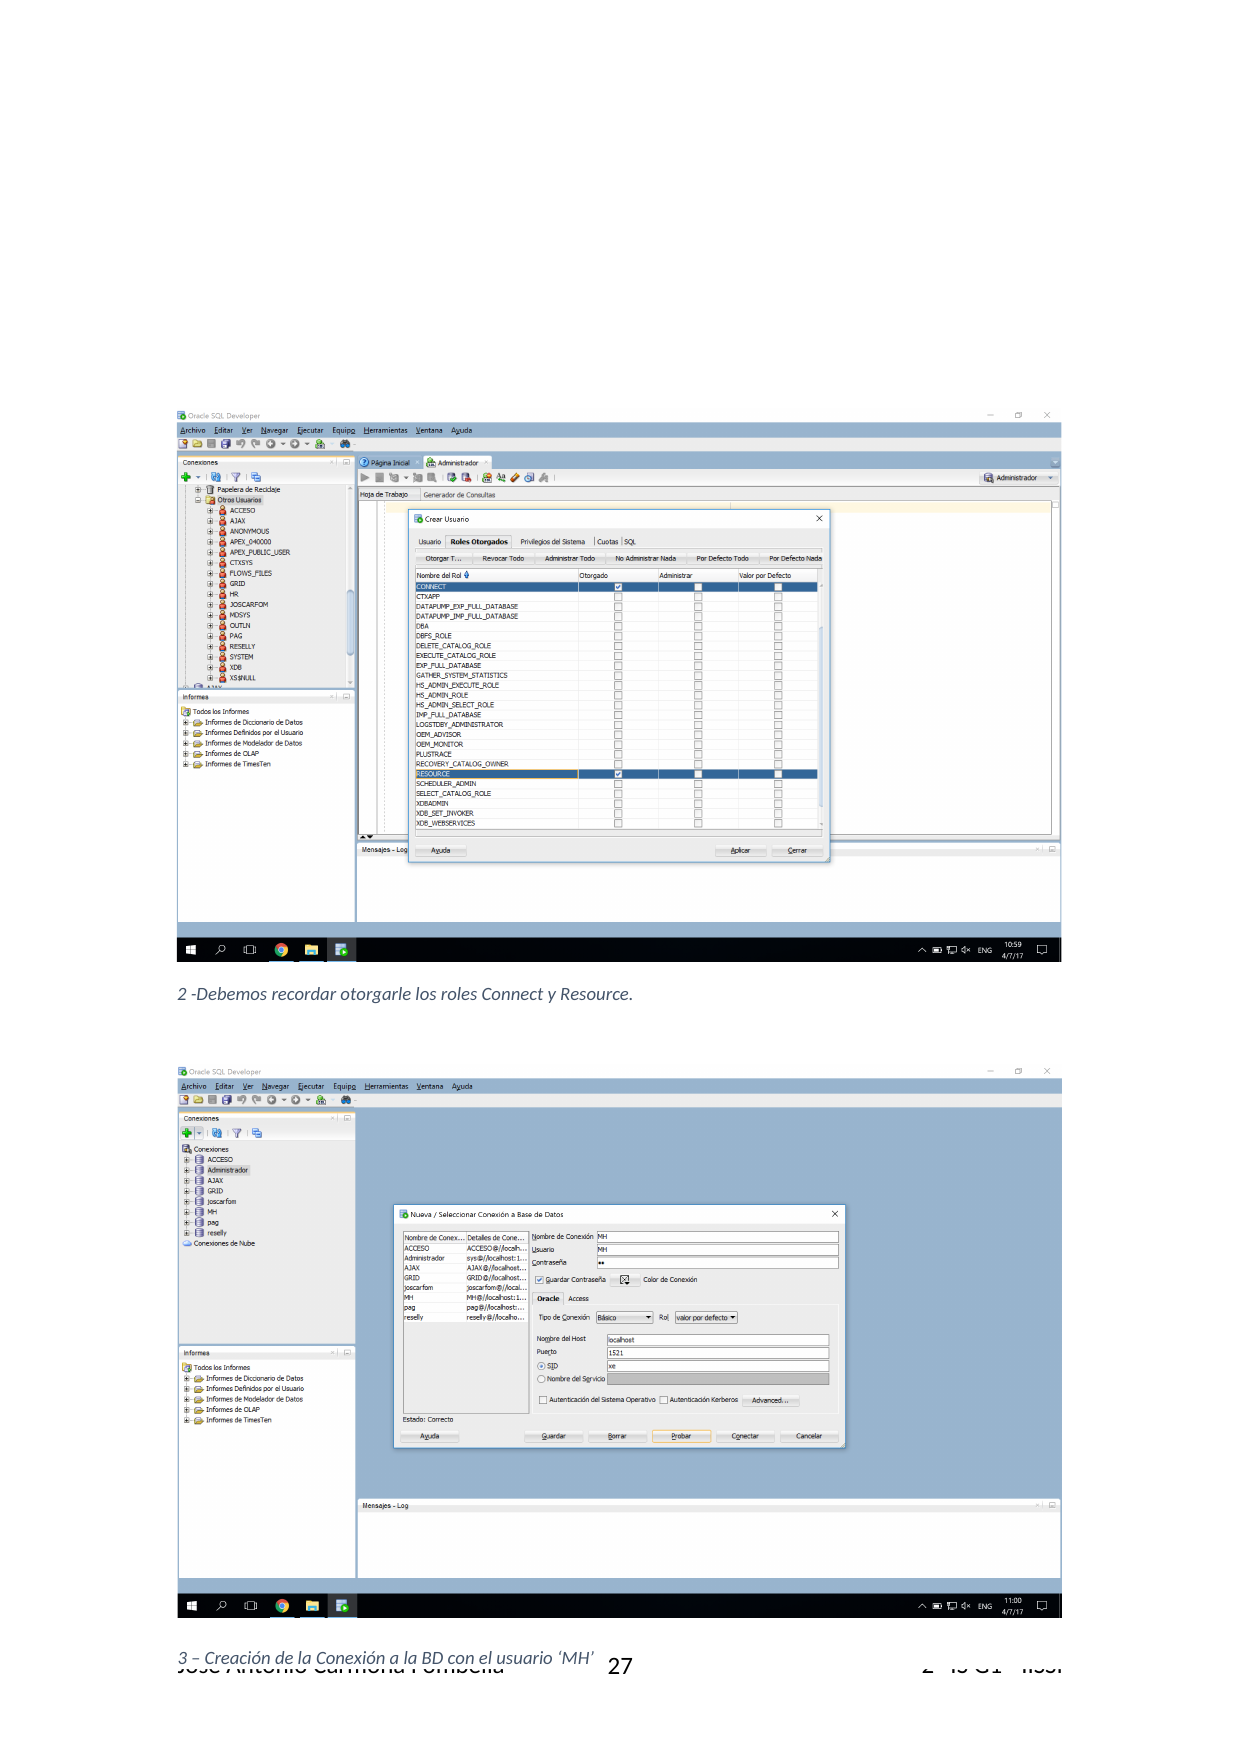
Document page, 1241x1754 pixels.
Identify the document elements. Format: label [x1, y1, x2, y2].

picture [176, 408, 1062, 962]
picture [177, 1064, 1062, 1618]
